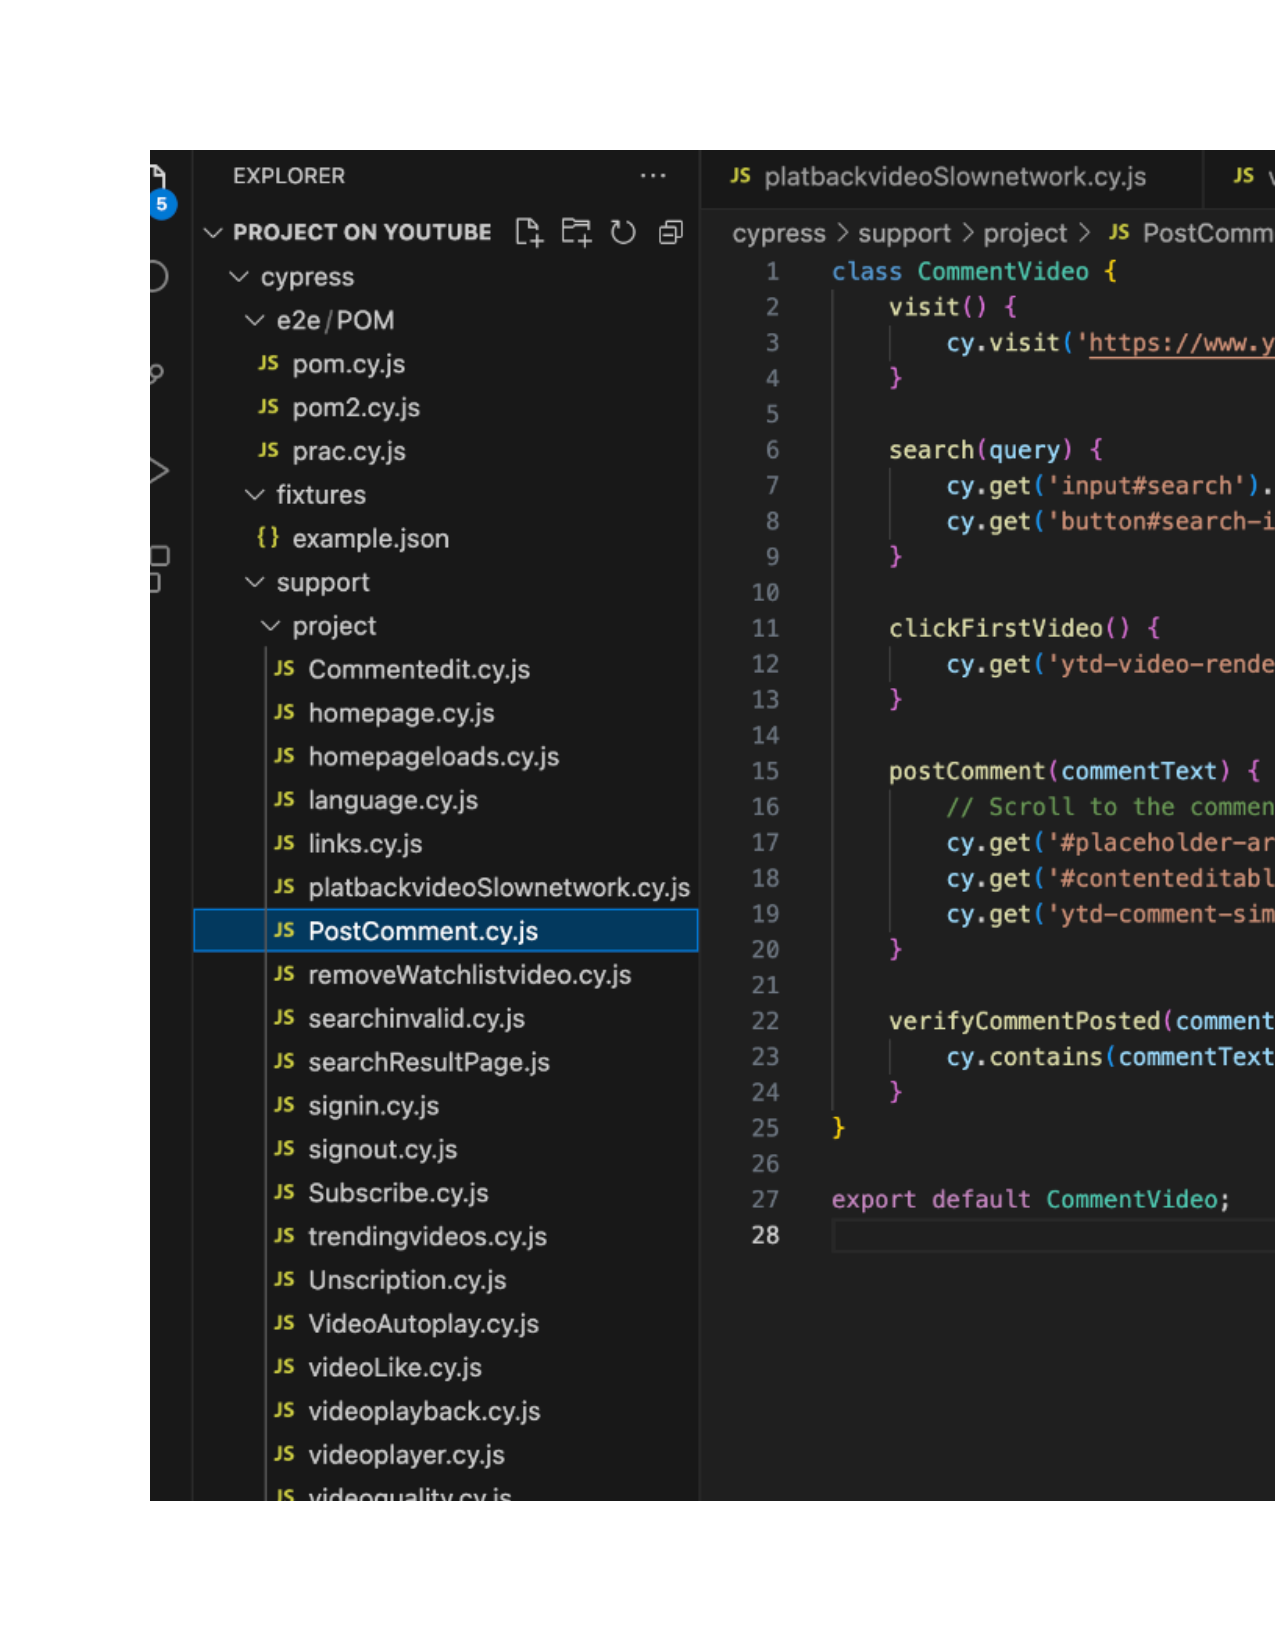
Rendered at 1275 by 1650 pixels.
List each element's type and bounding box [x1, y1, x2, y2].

picture [150, 150, 1275, 1501]
